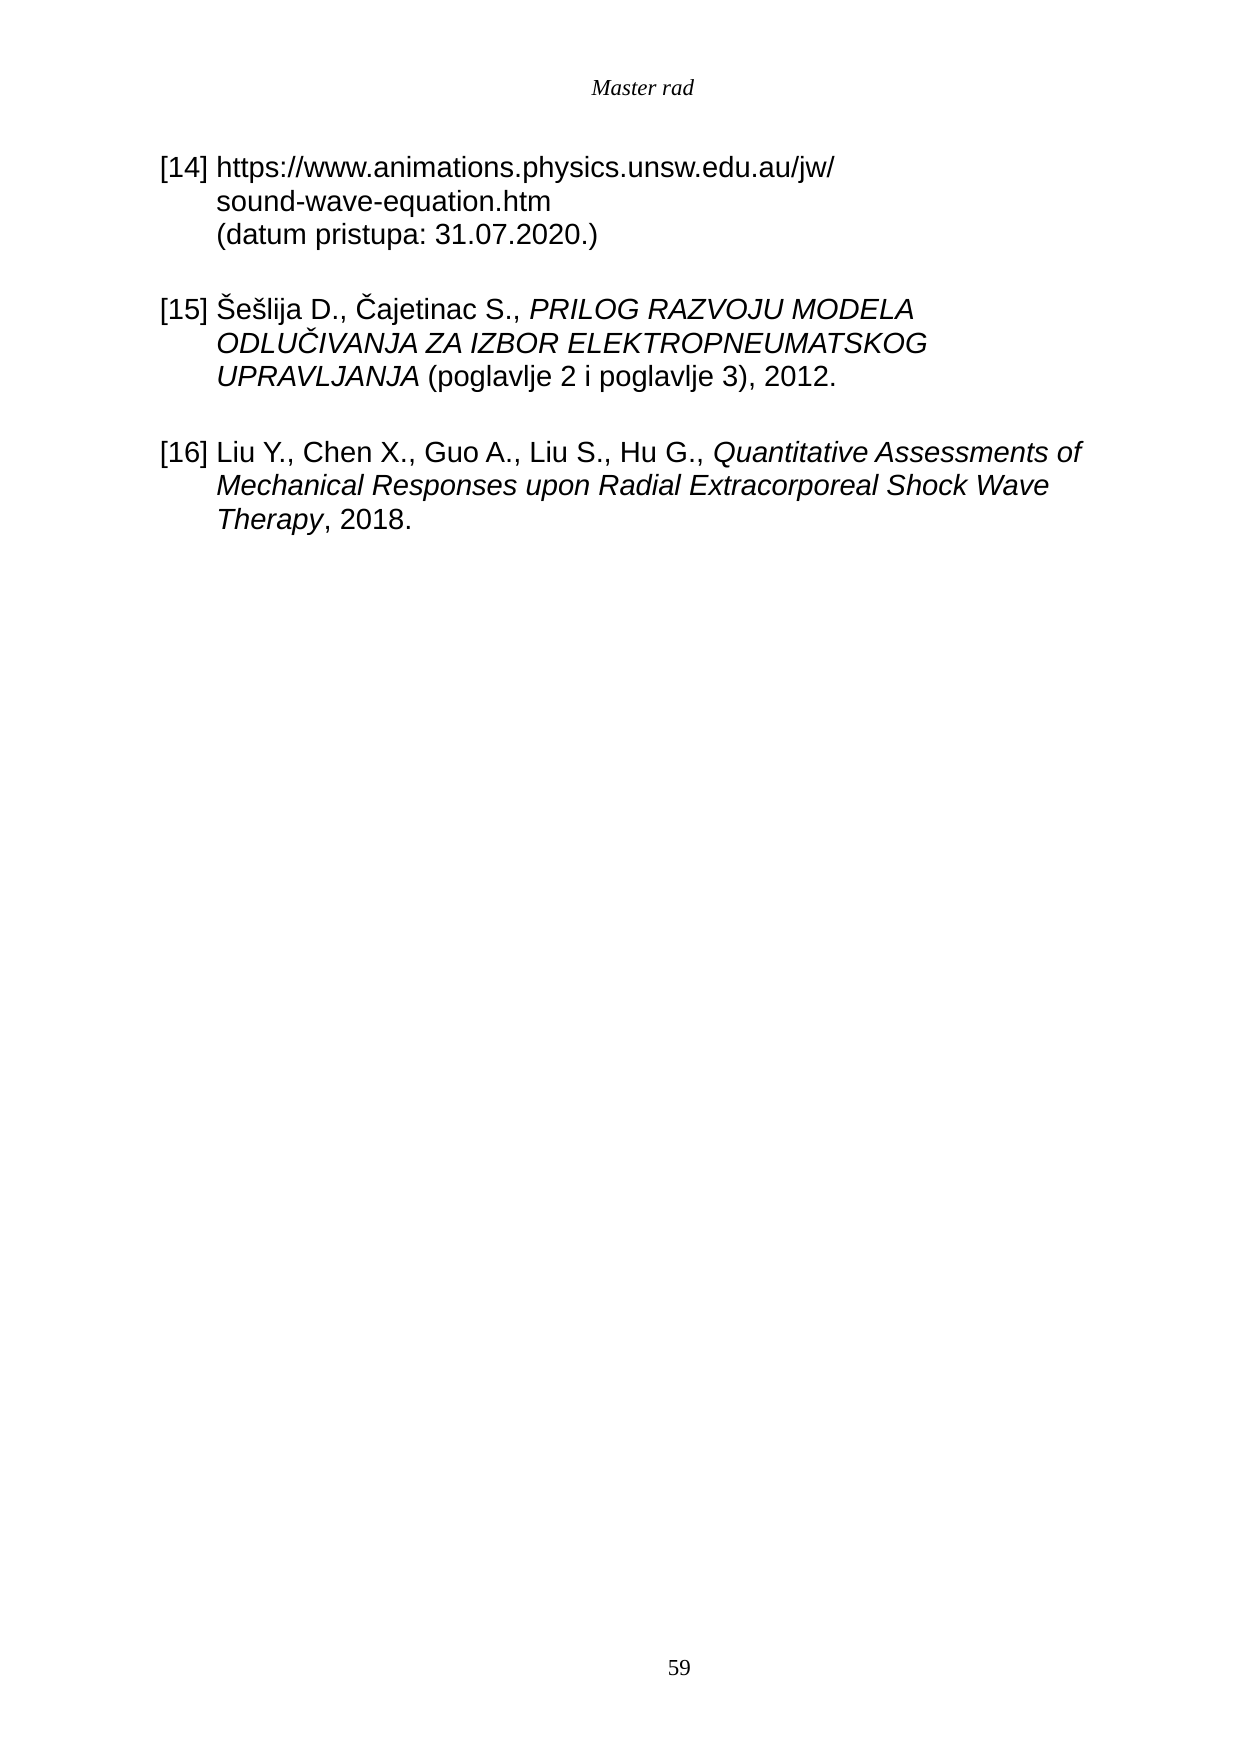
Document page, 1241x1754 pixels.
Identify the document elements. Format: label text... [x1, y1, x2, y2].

text [15] Šešlija D., Čajetinac S., PRILOG RAZVOJU MODELA ODLUČIVANJA ZA IZBOR ELEKTROPNEUMATSKOG UPRAVLJANJA (poglavlje 2 i poglavlje 3), 2012. [159, 292, 1128, 393]
text [14] https://www.animations.physics.unsw.edu.au/jw/ sound-wave-equation.htm (datum pristupa: 31.07.2020.) [159, 150, 1128, 251]
text [16] Liu Y., Chen X., Guo A., Liu S., Hu G., Quantitative Assessments of Mechanical Responses upon Radial Extracorporeal Shock Wave Therapy, 2018. [159, 434, 1128, 535]
